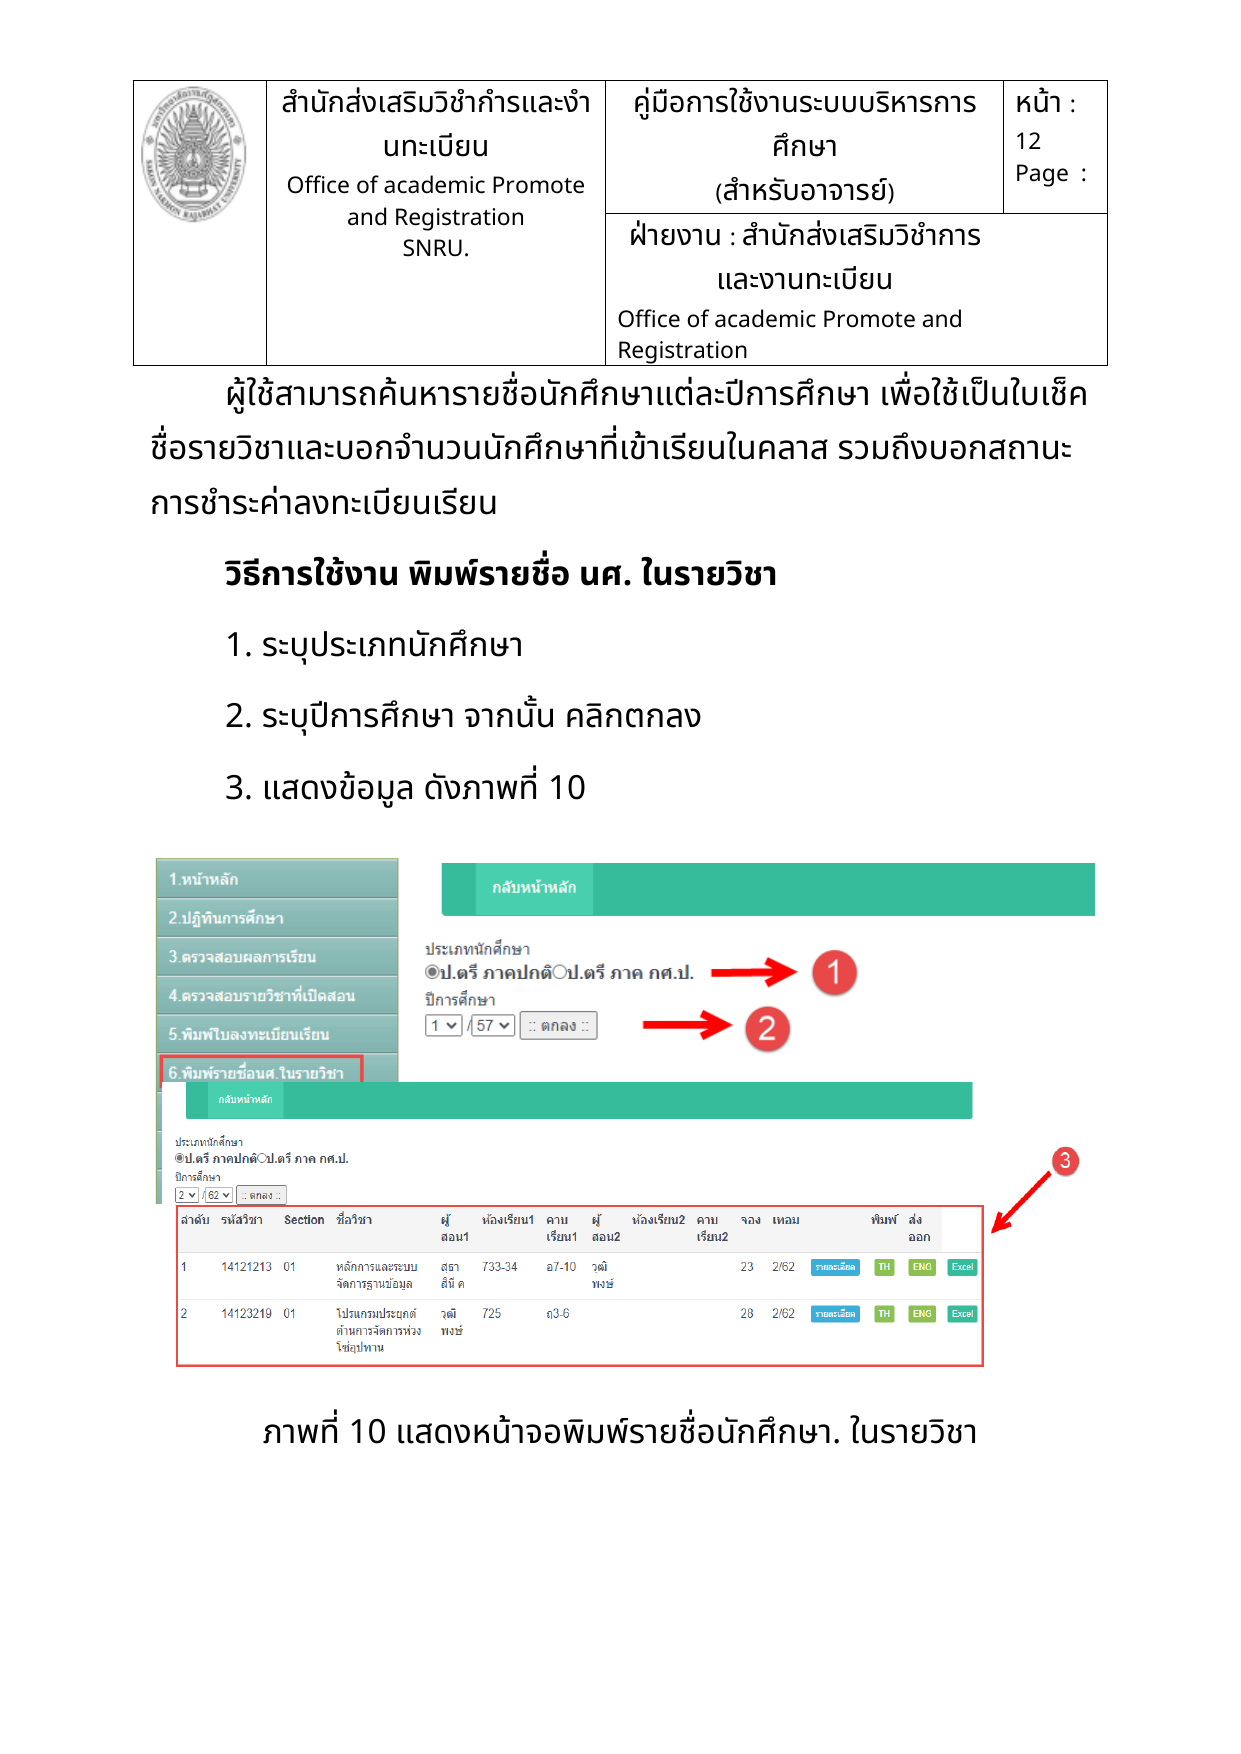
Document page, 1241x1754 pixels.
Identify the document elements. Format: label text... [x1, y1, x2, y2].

text ผู้ใช้สามารถค้นหารายชื่อนักศึกษาแต่ละปีการศึกษา เพื่อใช้เป็นใบเช็คชื่อรายวิชาและบอกจำนวนนักศึกษาที่เข้าเรียนในคลาส รวมถึงบอกสถานะการชำระค่าลงทะเบียนเรียน [150, 366, 1090, 529]
text ผู้ใช้สามารถค้นหารายชื่อนักศึกษาแต่ละปีการศึกษา เพื่อใช้เป็นใบเช็คชื่อรายวิชาและบอกจำนวนนักศึกษาที่เข้าเรียนในคลาส รวมถึงบอกสถานะการชำระค่าลงทะเบียนเรียน [150, 150, 266, 365]
text ผู้ใช้สามารถค้นหารายชื่อนักศึกษาแต่ละปีการศึกษา เพื่อใช้เป็นใบเช็คชื่อรายวิชาและบอกจำนวนนักศึกษาที่เข้าเรียนในคลาส รวมถึงบอกสถานะการชำระค่าลงทะเบียนเรียน [267, 150, 605, 365]
text 3. แสดงข้อมูล ดังภาพที่ 10 [150, 763, 1090, 814]
text วิธีการใช้งาน พิมพ์รายชื่อ นศ. ในรายวิชา [150, 550, 1090, 600]
text ผู้ใช้สามารถค้นหารายชื่อนักศึกษาแต่ละปีการศึกษา เพื่อใช้เป็นใบเช็คชื่อรายวิชาและบอกจำนวนนักศึกษาที่เข้าเรียนในคลาส รวมถึงบอกสถานะการชำระค่าลงทะเบียนเรียน [606, 214, 1090, 365]
text ภาพที่ 10 แสดงหน้าจอพิมพ์รายชื่อนักศึกษา. ในรายวิชา [150, 1408, 1090, 1459]
text 2. ระบุปีการศึกษา จากนั้น คลิกตกลง [150, 692, 1090, 743]
text ผู้ใช้สามารถค้นหารายชื่อนักศึกษาแต่ละปีการศึกษา เพื่อใช้เป็นใบเช็คชื่อรายวิชาและบอกจำนวนนักศึกษาที่เข้าเรียนในคลาส รวมถึงบอกสถานะการชำระค่าลงทะเบียนเรียน [606, 150, 1003, 213]
text 1. ระบุประเภทนักศึกษา [150, 621, 1090, 672]
picture [150, 857, 1106, 1378]
